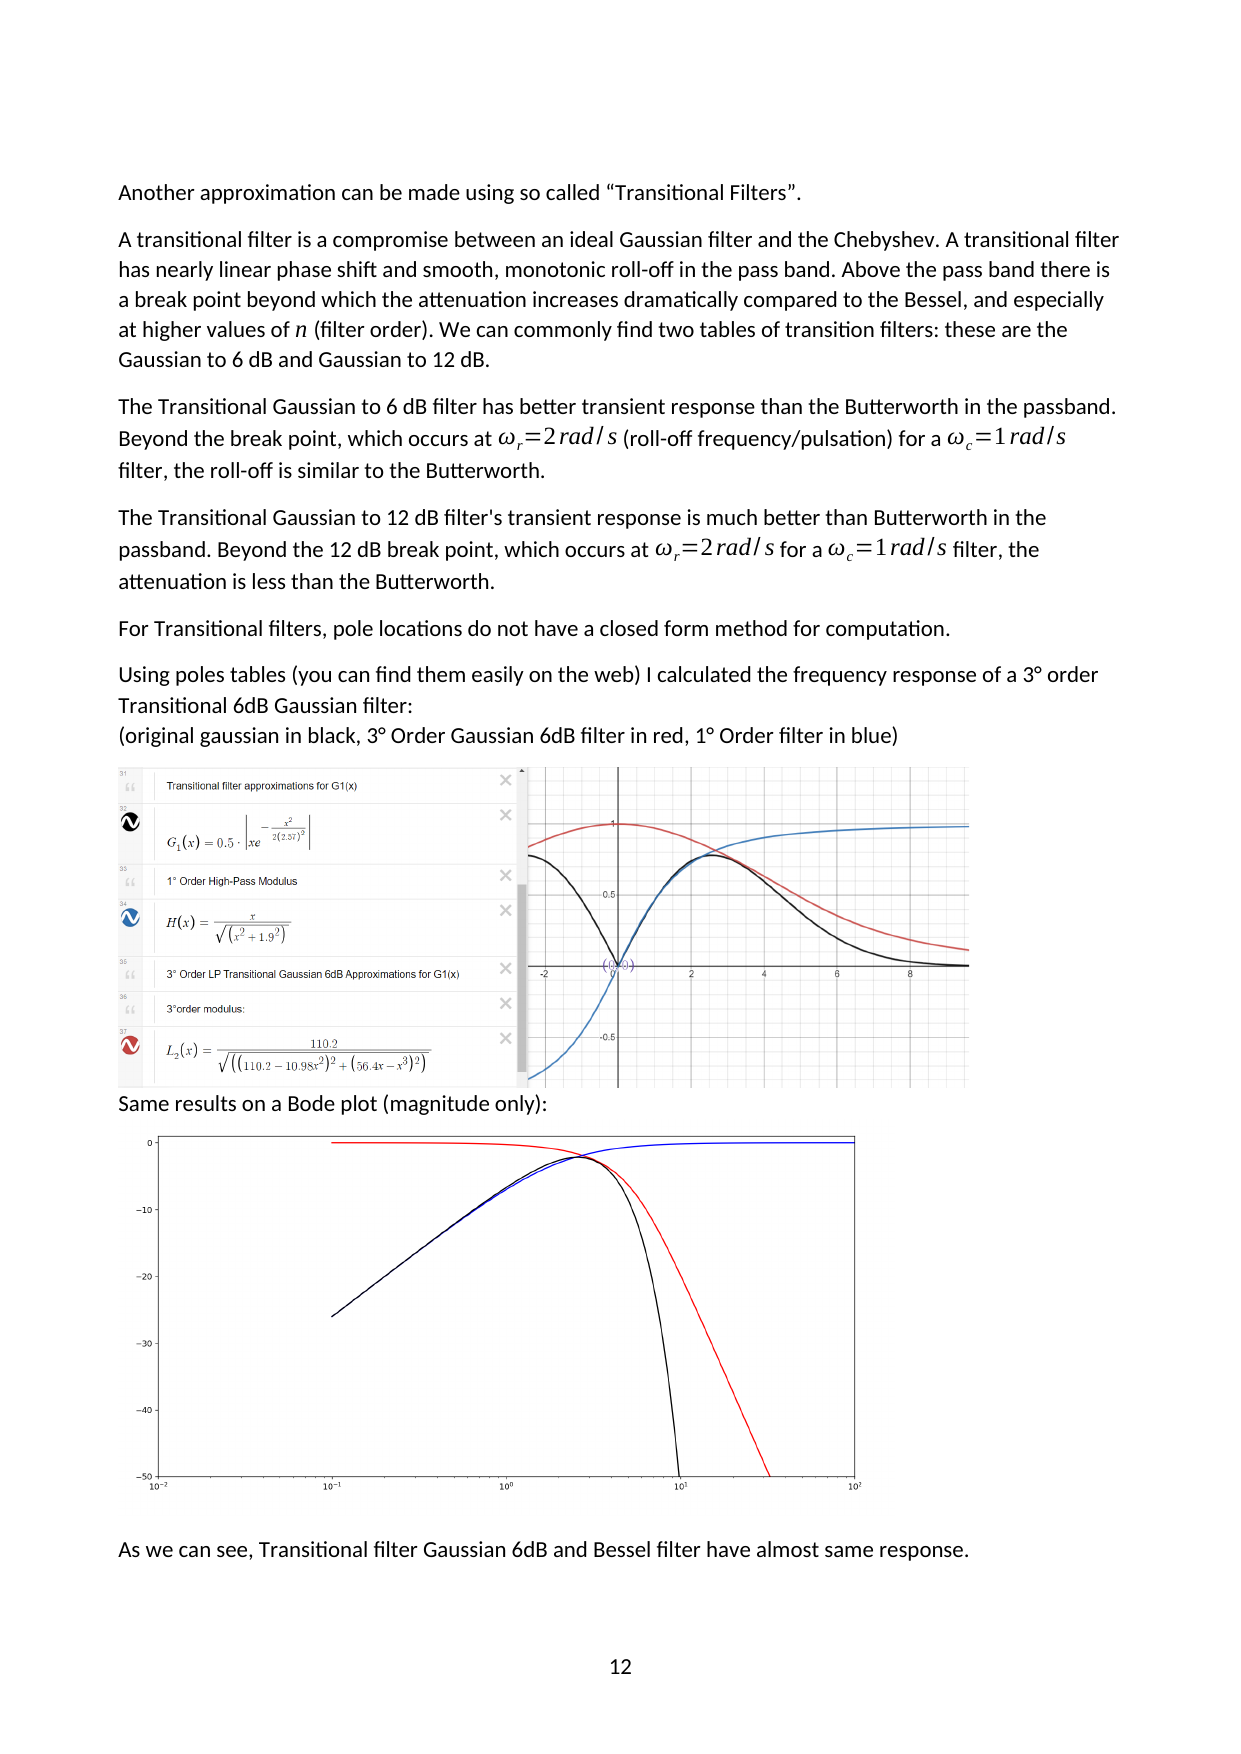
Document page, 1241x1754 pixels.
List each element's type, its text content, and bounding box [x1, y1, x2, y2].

text The Transitional Gaussian to 6 dB filter has better transient response than the Butterworth in the passband. Beyond the break point, which occurs at (roll-off frequency/pulsation) for a filter, the roll-off is similar to the Butterworth. [118, 392, 1122, 484]
text Another approximation can be made using so called “Transitional Filters”. [118, 148, 1122, 206]
text The Transitional Gaussian to 12 dB filter's transient response is much better than Butterworth in the passband. Beyond the 12 dB break point, which occurs at for a filter, the attenuation is less than the Butterworth. [118, 503, 1122, 595]
text A transitional filter is a compromise between an ideal Gaussian filter and the Chebyshev. A transitional filter has nearly linear phase shift and smooth, monotonic roll-off in the pass band. Above the pass band there is a break point beyond which the attenuation increases dramatically compared to the Bessel, and especially at higher values of (filter order). We can commonly find two tables of transition filters: these are the Gaussian to 6 dB and Gaussian to 12 dB. [118, 225, 1122, 373]
text For Transitional filters, pole locations do not have a closed form method for computation. [118, 614, 1122, 642]
text As we can see, Transitional filter Gaussian 6dB and Bessel filter have almost same response. [118, 1535, 1122, 1563]
text Using poles tables (you can find them easily on the web) I calculated the frequency response of a 3° order Transitional 6dB Gaussian filter: (original gaussian in black, 3° Order Gaussian 6dB filter in red, 1° Order filter in blue) [118, 661, 1122, 749]
picture [118, 767, 970, 1088]
picture [118, 1119, 896, 1516]
